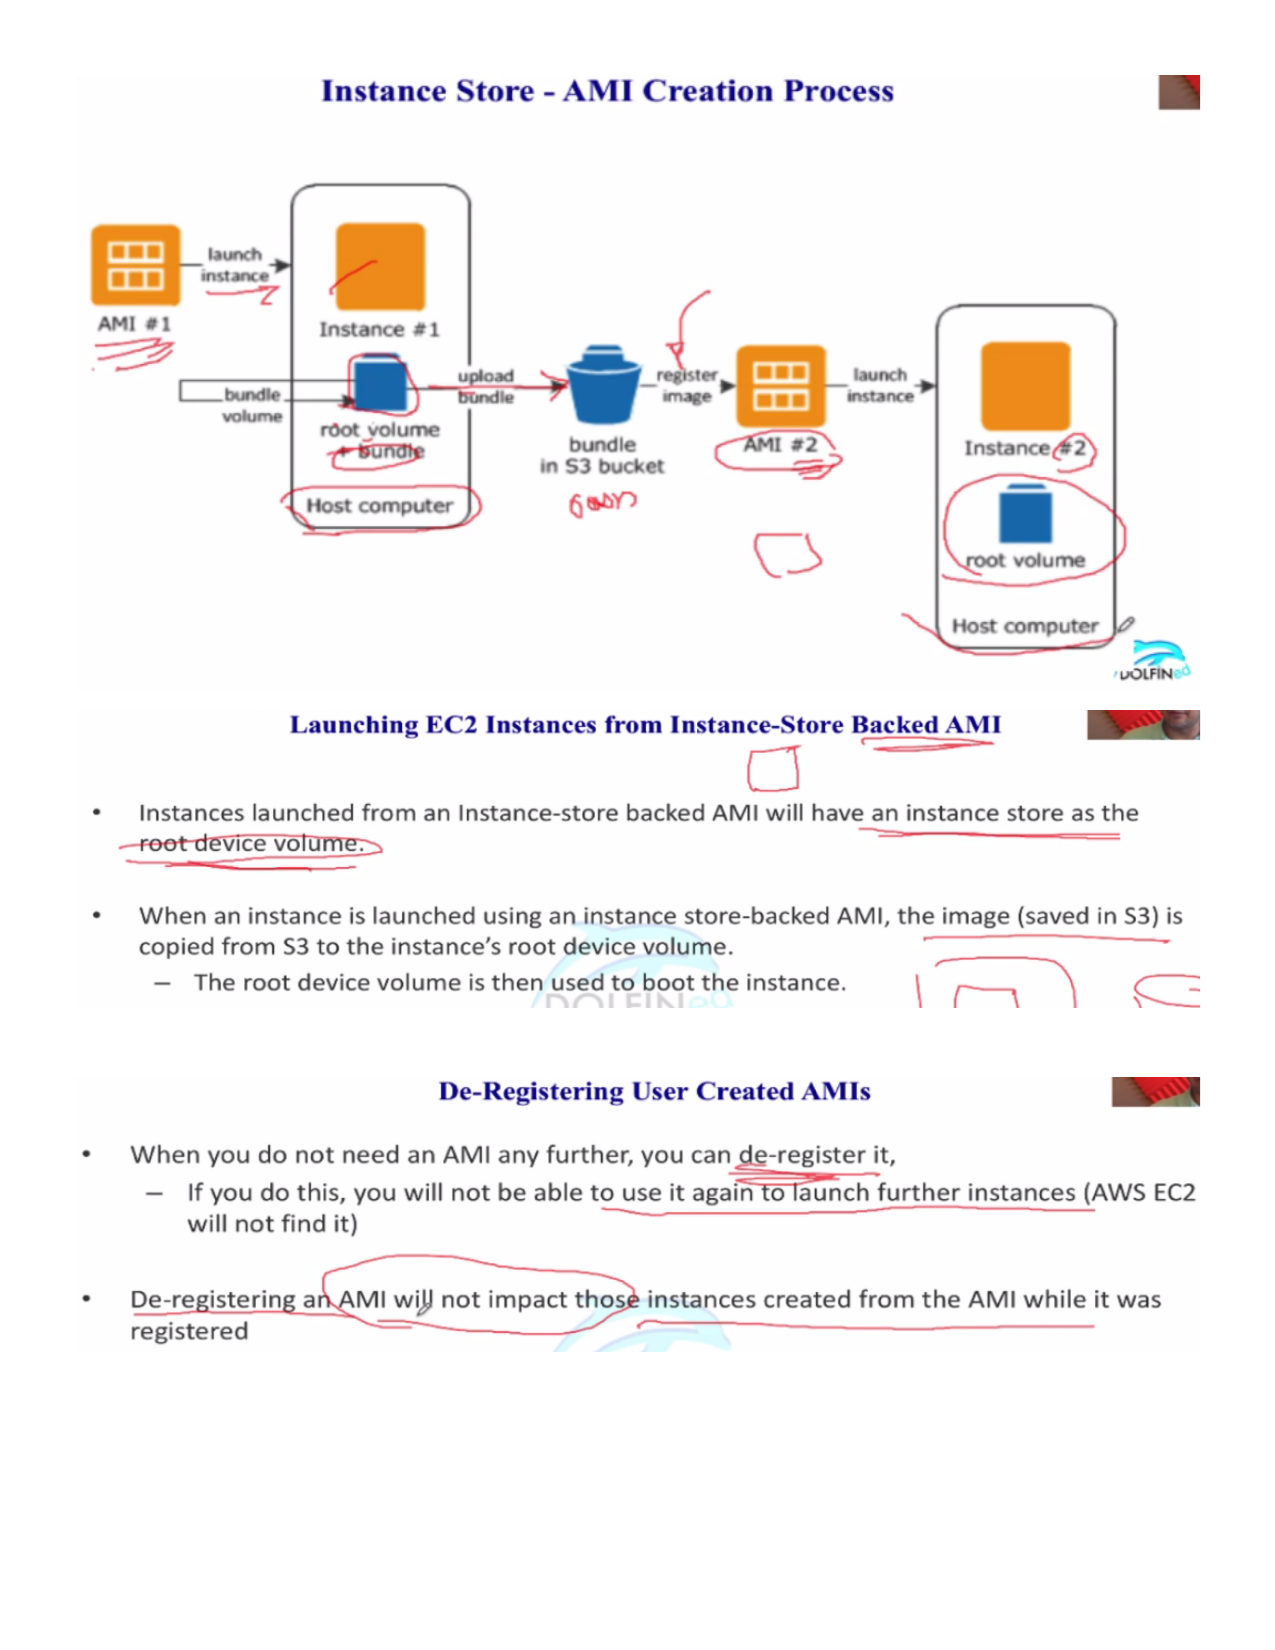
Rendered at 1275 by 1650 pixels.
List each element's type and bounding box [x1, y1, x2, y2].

picture [75, 710, 1200, 1008]
picture [75, 1077, 1200, 1352]
picture [75, 75, 1200, 690]
